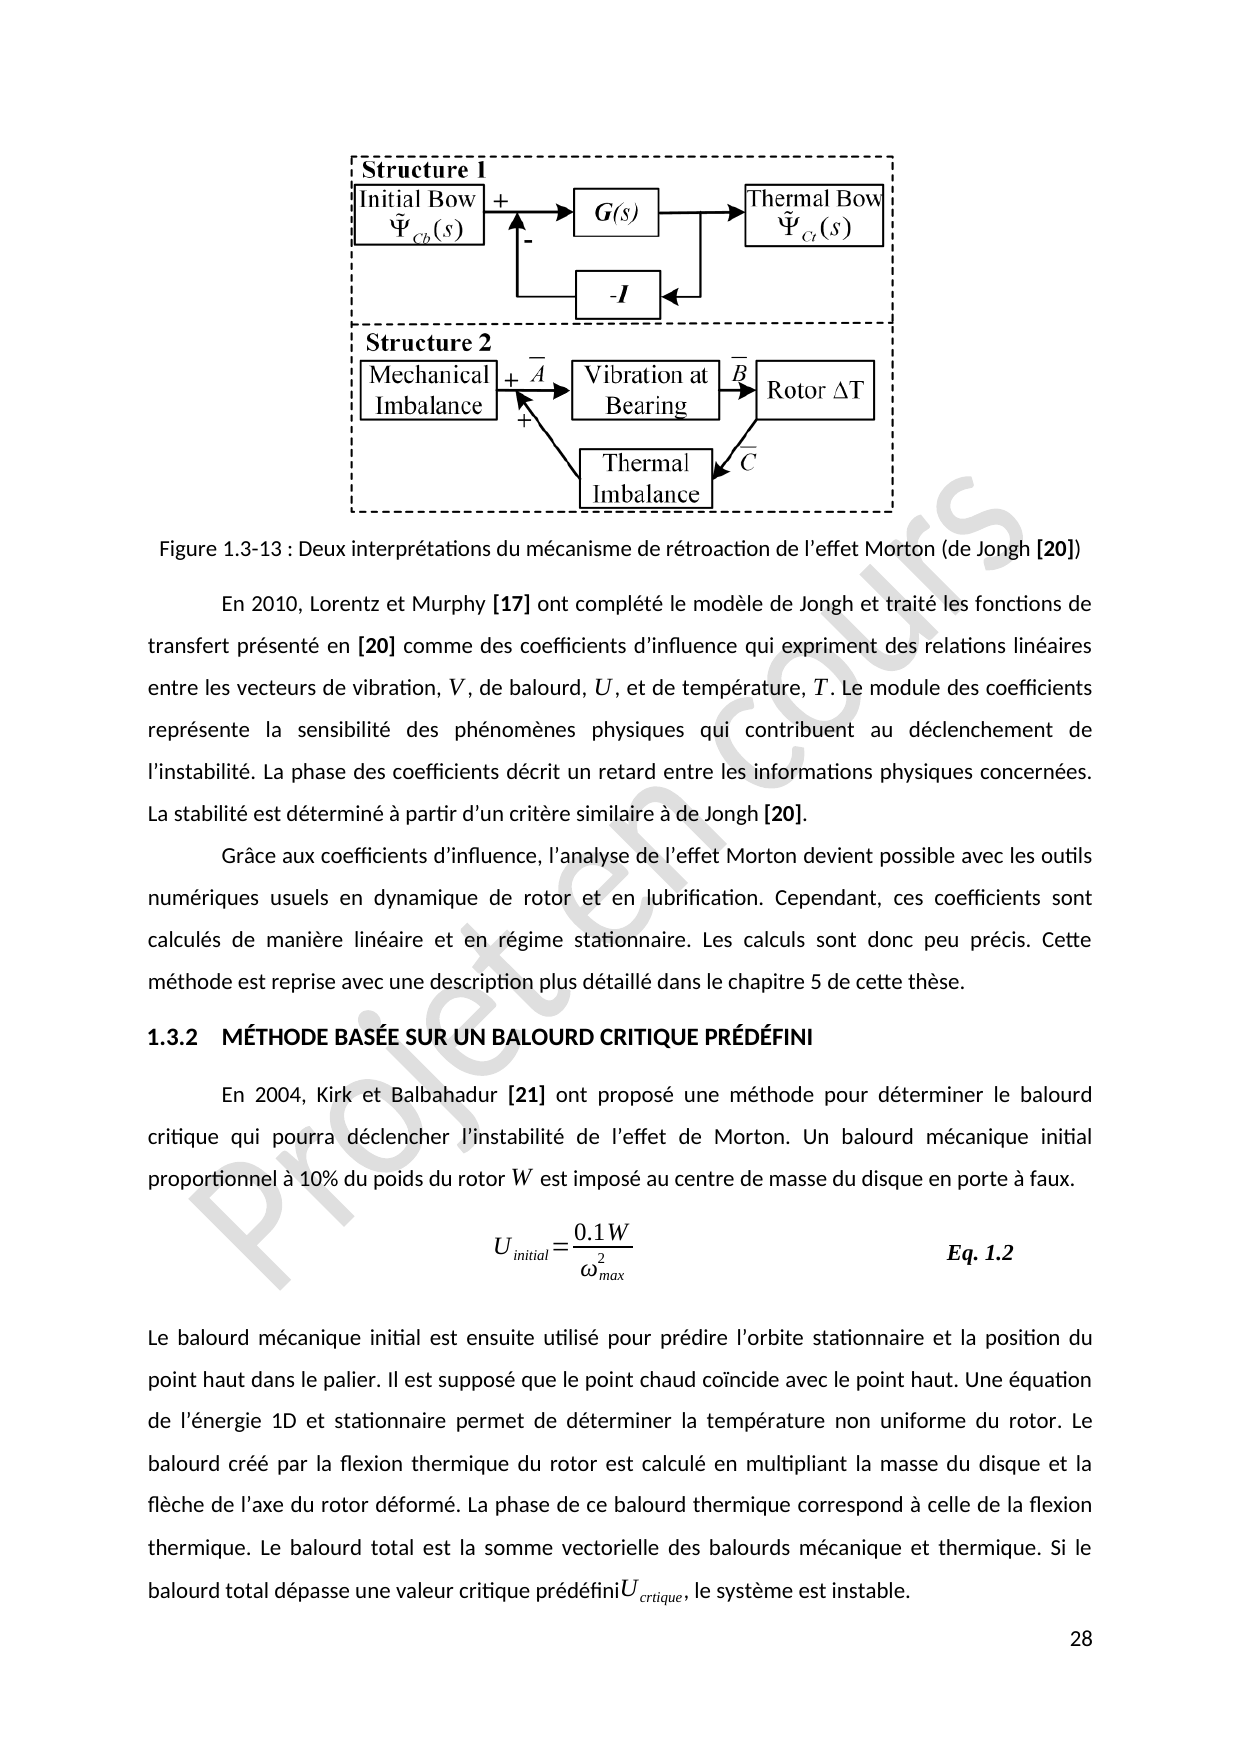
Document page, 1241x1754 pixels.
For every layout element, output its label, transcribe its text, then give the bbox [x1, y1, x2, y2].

table_header [939, 1206, 1053, 1310]
text En 2004, Kirk et Balbahadur [21] ont proposé une méthode pour déterminer le balourd critique qui pourra déclencher l’instabilité de l’effet de Morton. Un balourd mécanique initial proportionnel à 10% du poids du rotor est imposé au centre de masse du disque en porte à faux. [148, 1080, 1093, 1192]
text Le balourd mécanique initial est ensuite utilisé pour prédire l’orbite stationnaire et la position du point haut dans le palier. Il est supposé que le point chaud coïncide avec le point haut. Une équation de l’énergie 1D et stationnaire permet de déterminer la température non uniforme du rotor. Le balourd créé par la flexion thermique du rotor est calculé en multipliant la masse du disque et la flèche de l’axe du rotor déformé. La phase de ce balourd thermique correspond à celle de la flexion thermique. Le balourd total est la somme vectorielle des balourds mécanique et thermique. Si le balourd total dépasse une valeur critique prédéfini, le système est instable. [148, 1323, 1093, 1606]
table_header [188, 1206, 939, 1310]
text Grâce aux coefficients d’influence, l’analyse de l’effet Morton devient possible avec les outils numériques usuels en dynamique de rotor et en lubrification. Cependant, ces coefficients sont calculés de manière linéaire et en régime stationnaire. Les calculs sont donc peu précis. Cette méthode est reprise avec une description plus détaillé dans le chapitre 5 de cette thèse. [148, 841, 1093, 995]
subtitle Méthode basée sur un balourd critique prédéfini [146, 1021, 1093, 1052]
text En 2010, Lorentz et Murphy [17] ont complété le modèle de Jongh et traité les fonctions de transfert présenté en [20] comme des coefficients d’influence qui expriment des relations linéaires entre les vecteurs de vibration, , de balourd, , et de température, . Le module des coefficients représente la sensibilité des phénomènes physiques qui contribuent au déclenchement de l’instabilité. La phase des coefficients décrit un retard entre les informations physiques concernées. La stabilité est déterminé à partir d’un critère similaire à de Jongh [20]. [148, 589, 1093, 827]
picture [345, 147, 895, 521]
